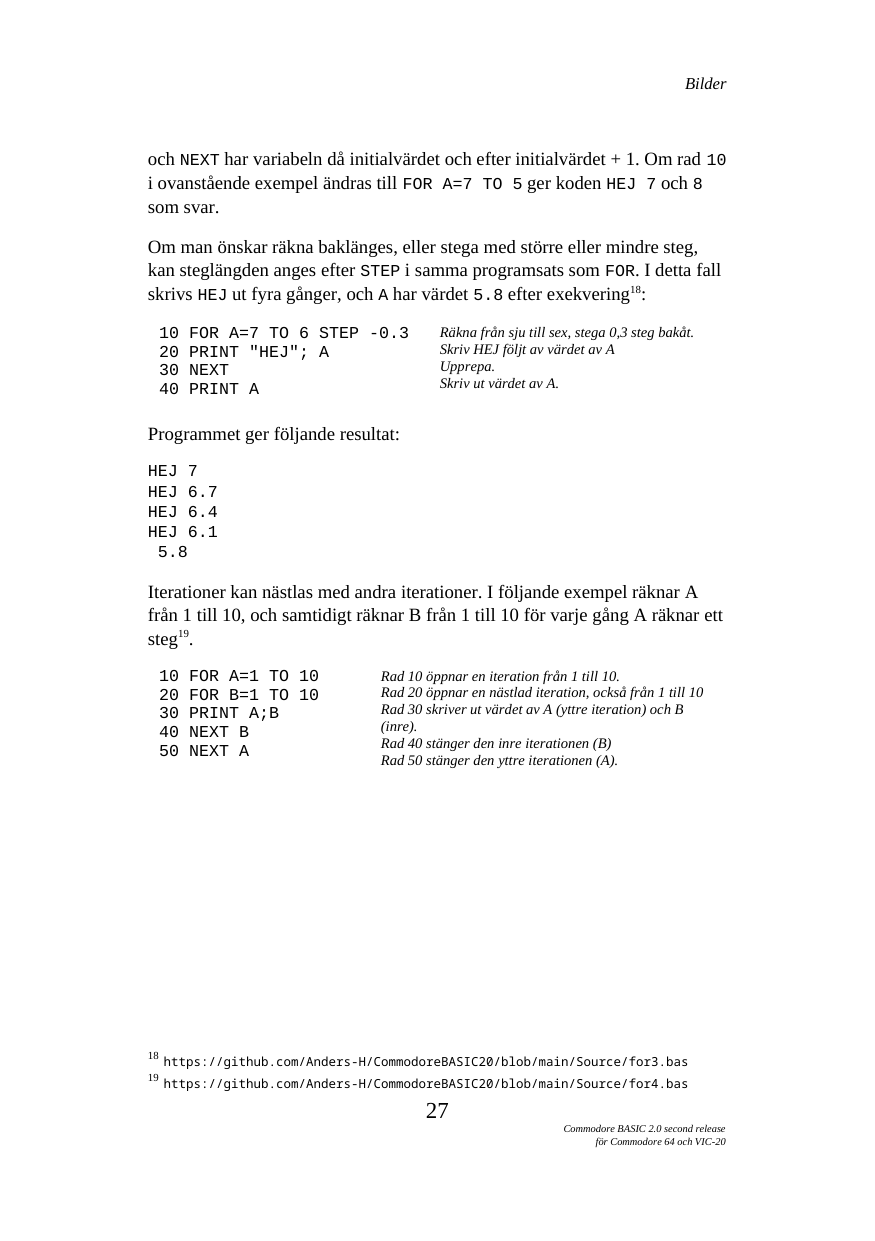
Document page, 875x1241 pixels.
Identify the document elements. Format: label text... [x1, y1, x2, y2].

table_header Räkna från sju till sex, stega 0,3 steg bakåt. Skriv HEJ följt av värdet av A Upprepa. Skriv ut värdet av A. [428, 324, 725, 400]
text Programmet ger följande resultat: [148, 400, 726, 444]
table_header Rad 10 öppnar en iteration från 1 till 10. Rad 20 öppnar en nästlad iteration, också från 1 till 10 Rad 30 skriver ut värdet av A (yttre iteration) och B (inre). Rad 40 stänger den inre iterationen (B) Rad 50 stänger den yttre iterationen (A). [369, 668, 725, 768]
text Om man önskar räkna baklänges, eller stega med större eller mindre steg, kan steglängden anges efter STEP i samma programsats som FOR. I detta fall skrivs HEJ ut fyra gånger, och A har värdet 5.8 efter exekvering: [148, 236, 726, 306]
table_header 10 FOR A=7 TO 6 STEP -0.3 20 PRINT "HEJ"; A 30 NEXT 40 PRINT A [148, 324, 428, 400]
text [148, 148, 726, 218]
text HEJ 7 HEJ 6.7 HEJ 6.4 HEJ 6.1 5.8 [148, 463, 726, 563]
text Iterationer kan nästlas med andra iterationer. I följande exempel räknar A från 1 till 10, och samtidigt räknar B från 1 till 10 för varje gång A räknar ett steg. [148, 581, 726, 649]
table_header 10 FOR A=1 TO 10 20 FOR B=1 TO 10 30 PRINT A;B 40 NEXT B 50 NEXT A [148, 668, 369, 768]
